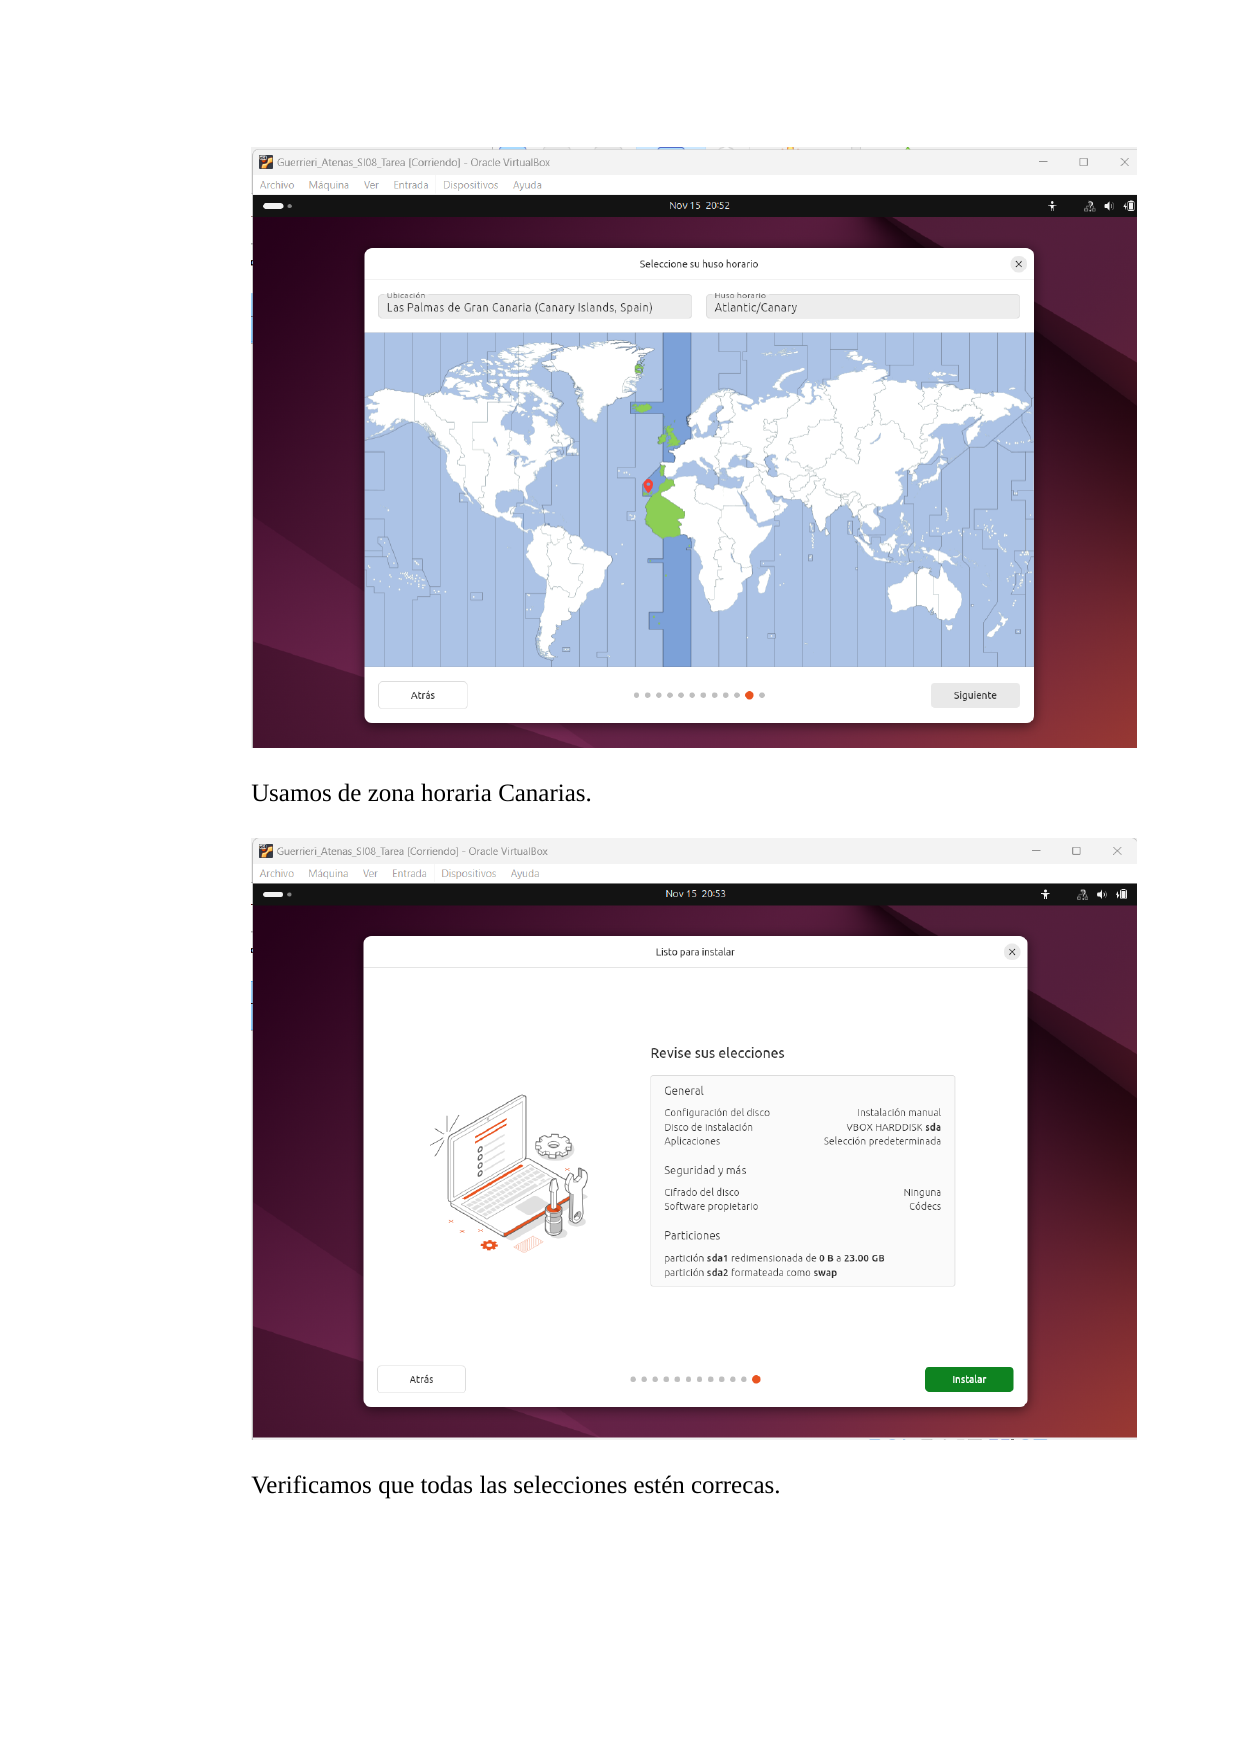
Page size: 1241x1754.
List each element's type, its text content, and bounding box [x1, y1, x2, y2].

text Usamos de zona horaria Canarias. [177, 778, 1063, 807]
text Verificamos que todas las selecciones estén correcas. [177, 1470, 1063, 1499]
picture [251, 147, 1137, 748]
picture [251, 838, 1137, 1440]
